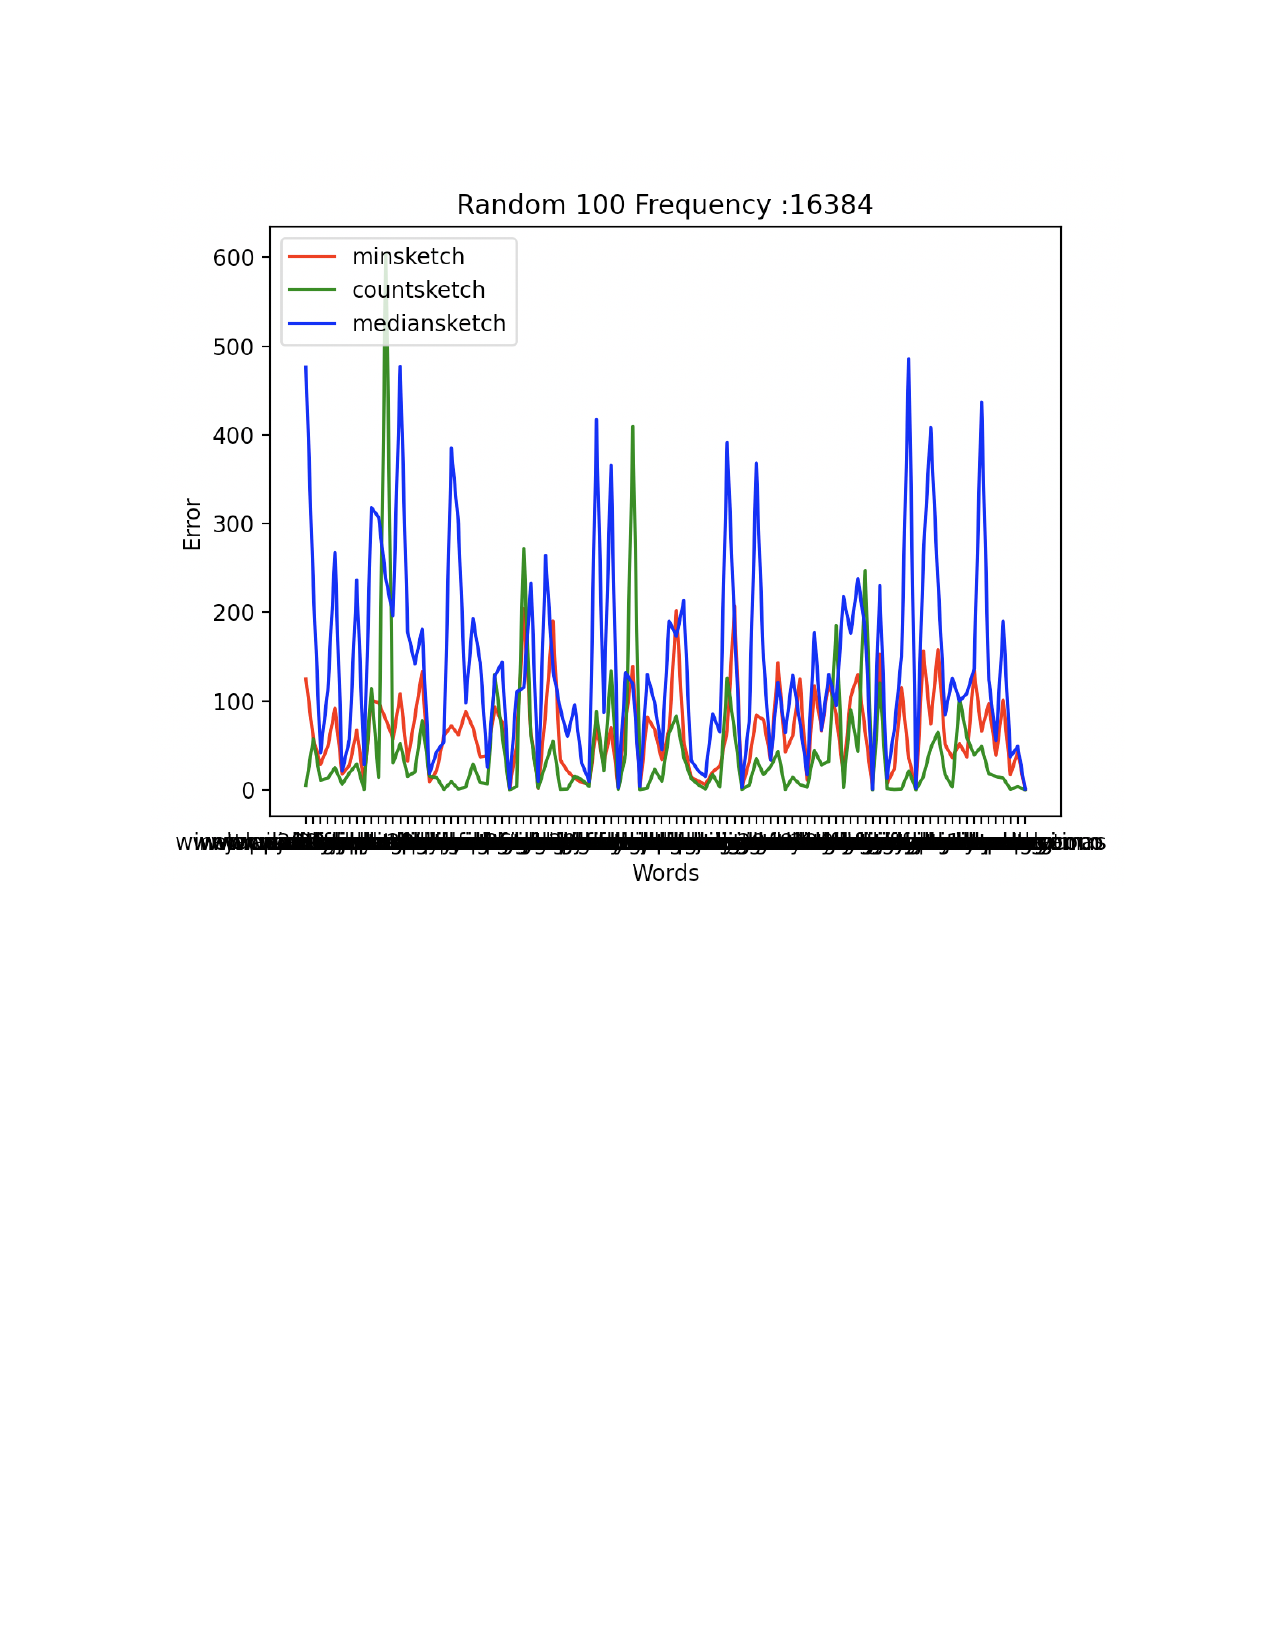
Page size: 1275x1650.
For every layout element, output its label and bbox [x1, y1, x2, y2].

picture [150, 150, 1125, 886]
